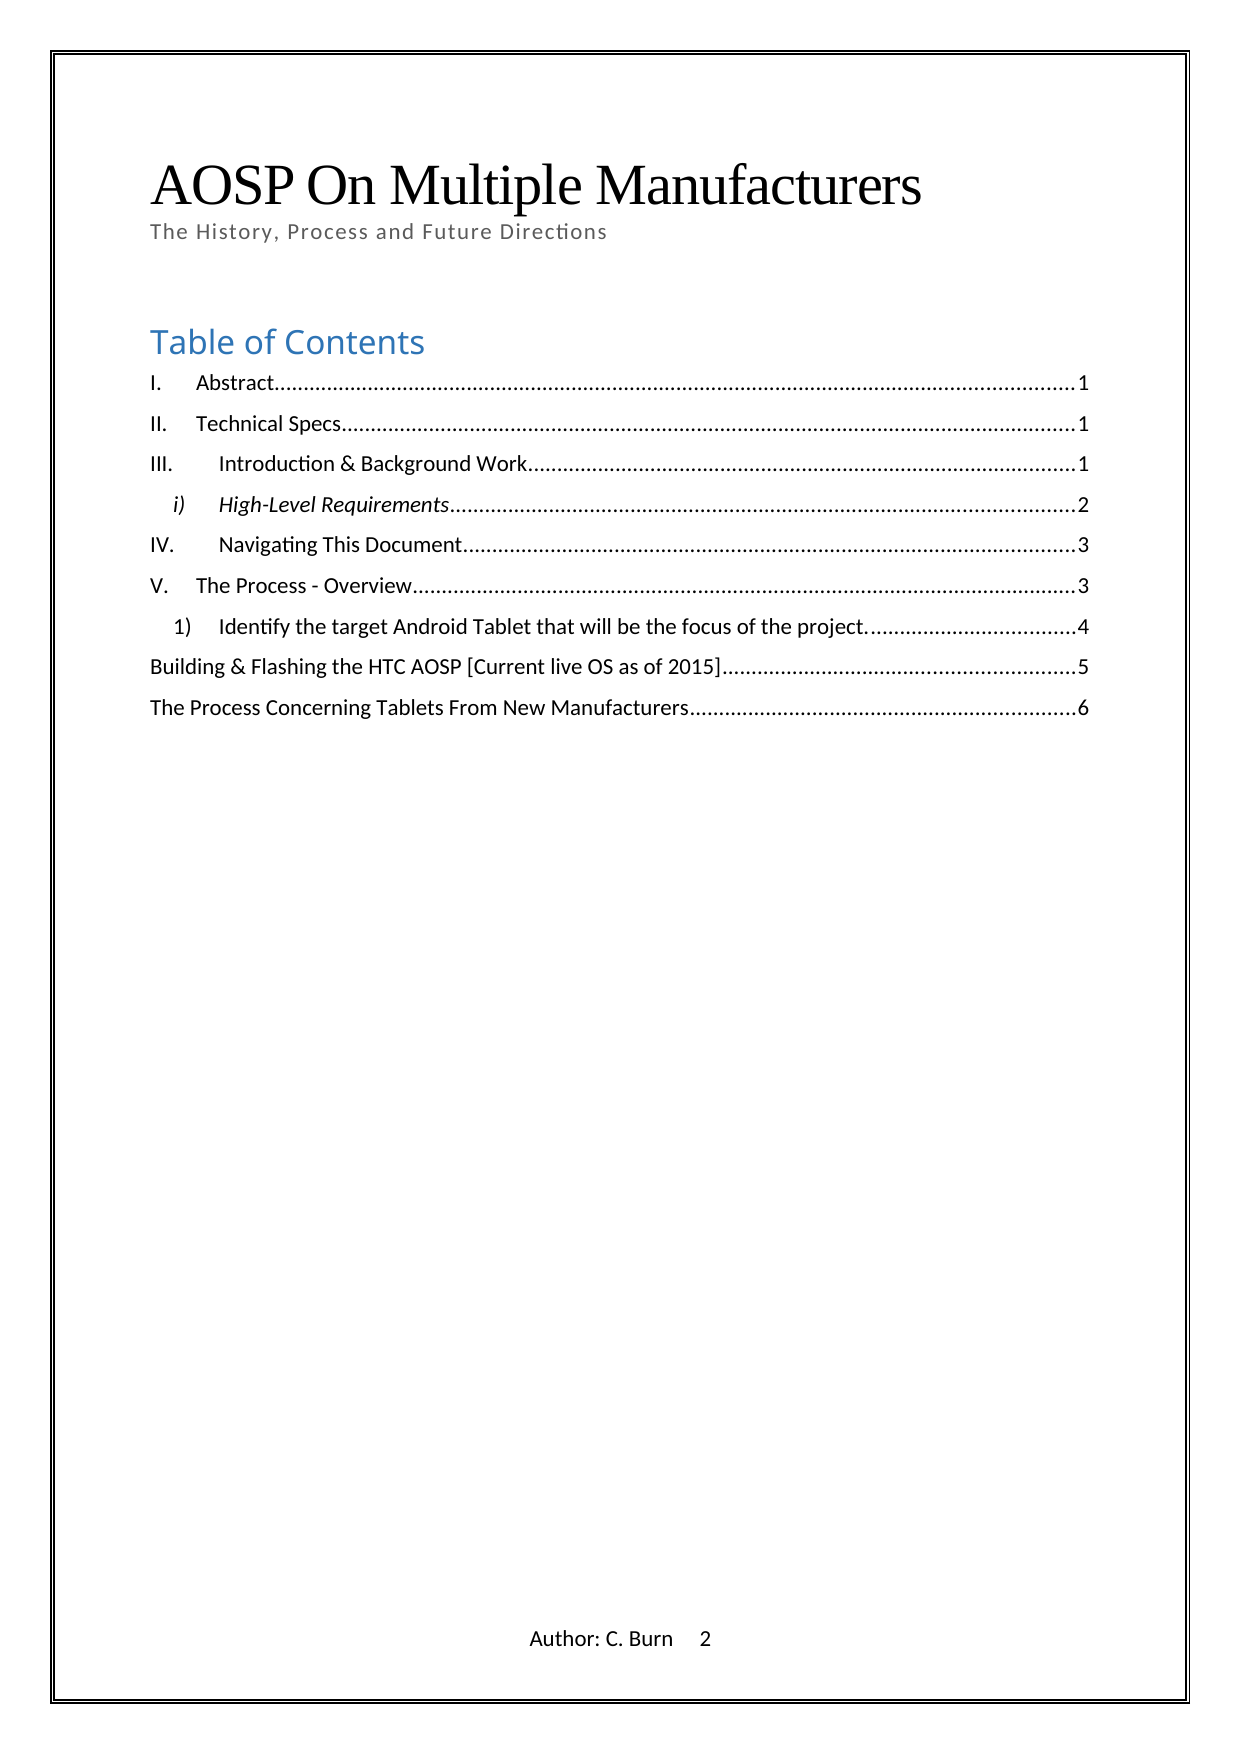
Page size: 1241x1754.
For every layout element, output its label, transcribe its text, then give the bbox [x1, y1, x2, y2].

title AOSP On Multiple Manufacturers [150, 150, 1090, 217]
subtitle The History, Process and Future Directions [150, 217, 1090, 245]
